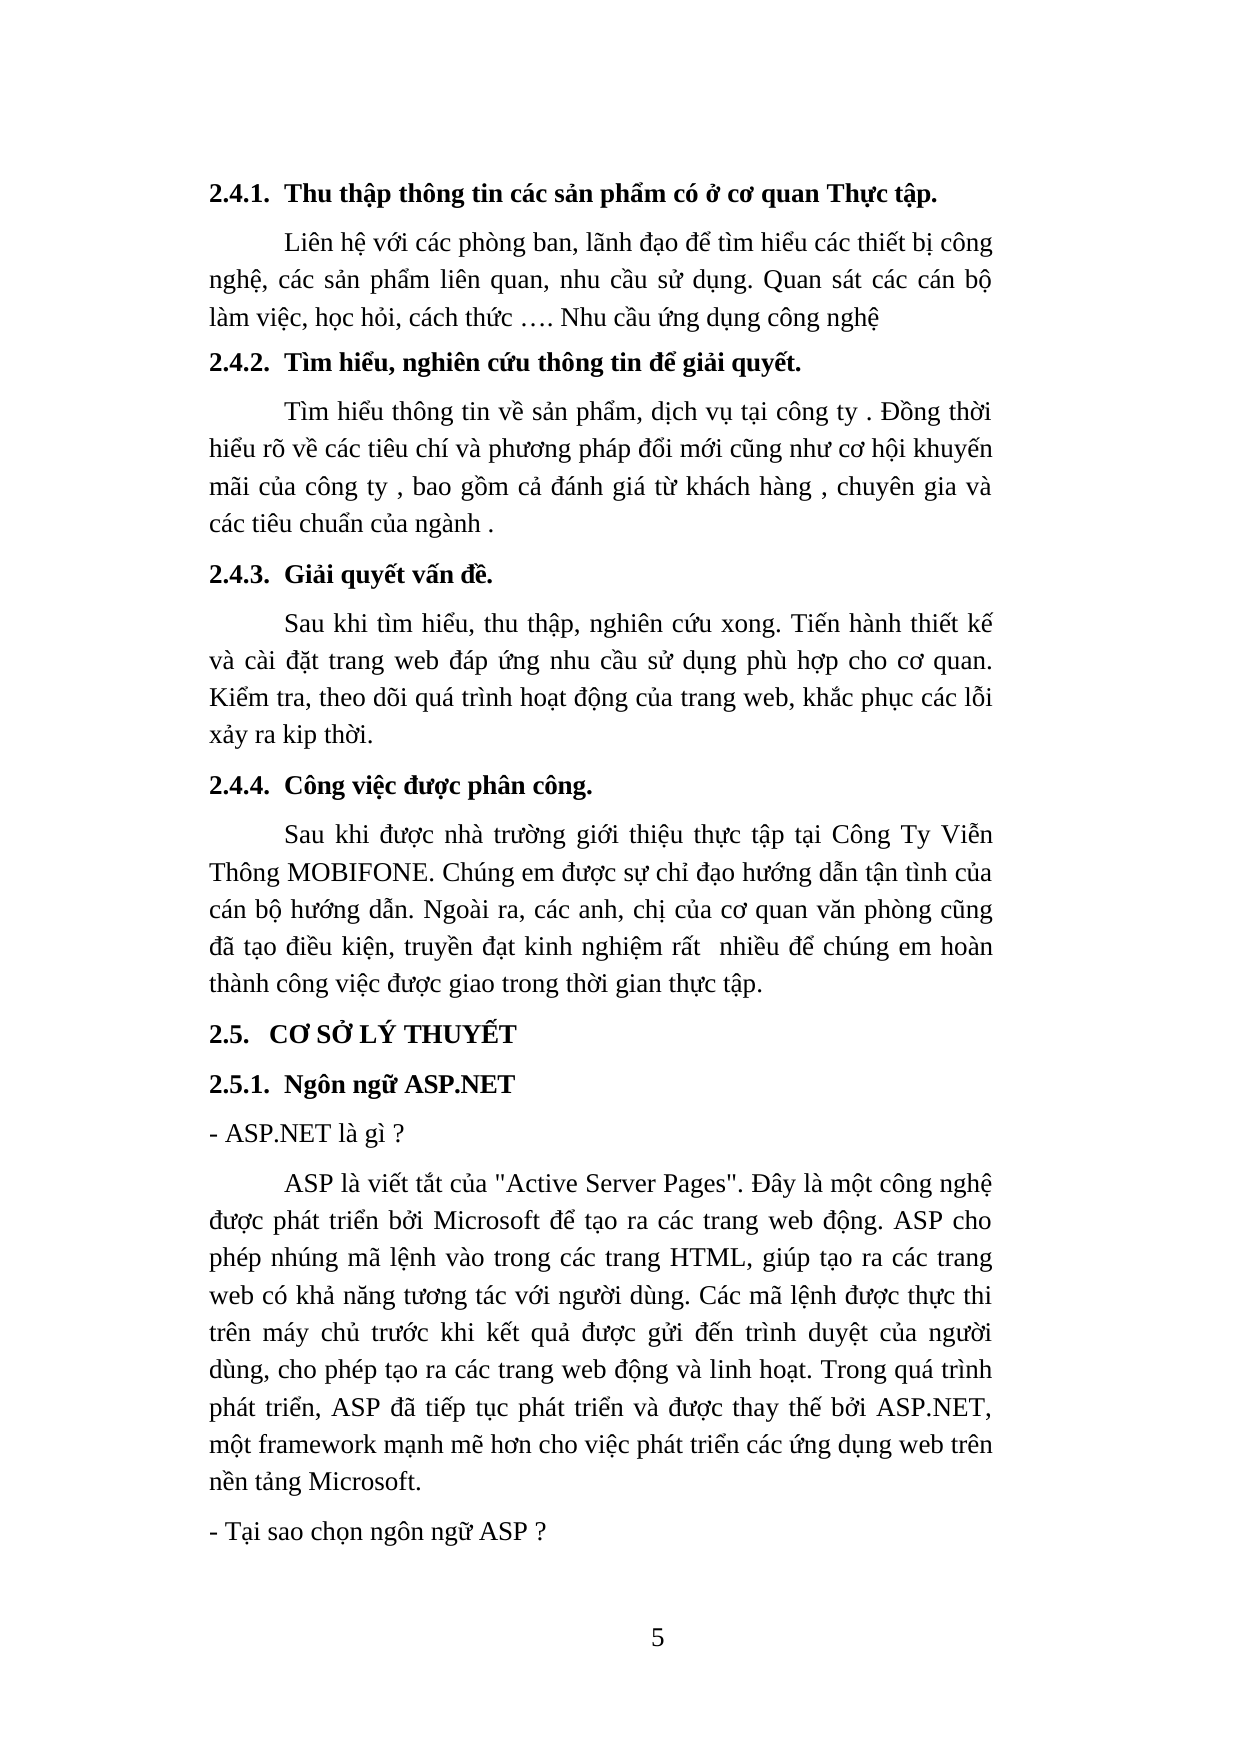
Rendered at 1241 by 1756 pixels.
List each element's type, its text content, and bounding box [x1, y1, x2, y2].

text Liên hệ với các phòng ban, lãnh đạo để tìm hiểu các thiết bị công nghệ, các sản phẩm liên quan, nhu cầu sử dụng. Quan sát các cán bộ làm việc, học hỏi, cách thức …. Nhu cầu ứng dụng công nghệ [209, 226, 994, 332]
list Thu thập thông tin các sản phẩm có ở cơ quan Thực tập. [209, 177, 1122, 208]
list Tìm hiểu, nghiên cứu thông tin để giải quyết. [209, 346, 1122, 377]
list ASP.NET là gì ? [209, 1117, 1122, 1148]
list Giải quyết vấn đề. [209, 558, 1122, 589]
text ASP là viết tắt của "Active Server Pages". Đây là một công nghệ được phát triển bởi Microsoft để tạo ra các trang web động. ASP cho phép nhúng mã lệnh vào trong các trang HTML, giúp tạo ra các trang web có khả năng tương tác với người dùng. Các mã lệnh được thực thi trên máy chủ trước khi kết quả được gửi đến trình duyệt của người dùng, cho phép tạo ra các trang web động và linh hoạt. Trong quá trình phát triển, ASP đã tiếp tục phát triển và được thay thế bởi ASP.NET, một framework mạnh mẽ hơn cho việc phát triển các ứng dụng web trên nền tảng Microsoft. [209, 1167, 994, 1496]
list CƠ SỞ LÝ THUYẾT [209, 1018, 1122, 1049]
text Sau khi tìm hiểu, thu thập, nghiên cứu xong. Tiến hành thiết kế và cài đặt trang web đáp ứng nhu cầu sử dụng phù hợp cho cơ quan. Kiểm tra, theo dõi quá trình hoạt động của trang web, khắc phục các lỗi xảy ra kip thời. [209, 607, 994, 750]
text Tìm hiểu thông tin về sản phẩm, dịch vụ tại công ty . Đồng thời hiểu rõ về các tiêu chí và phương pháp đổi mới cũng như cơ hội khuyến mãi của công ty , bao gồm cả đánh giá từ khách hàng , chuyên gia và các tiêu chuẩn của ngành . [209, 395, 993, 538]
list Tại sao chọn ngôn ngữ ASP ? [209, 1515, 1122, 1546]
list Công việc được phân công. [209, 769, 1122, 800]
list Ngôn ngữ ASP.NET [209, 1068, 1122, 1099]
text Sau khi được nhà trường giới thiệu thực tập tại Công Ty Viễn Thông MOBIFONE. Chúng em được sự chỉ đạo hướng dẫn tận tình của cán bộ hướng dẫn. Ngoài ra, các anh, chị của cơ quan văn phòng cũng đã tạo điều kiện, truyền đạt kinh nghiệm rất nhiều để chúng em hoàn thành công việc được giao trong thời gian thực tập. [209, 818, 994, 999]
